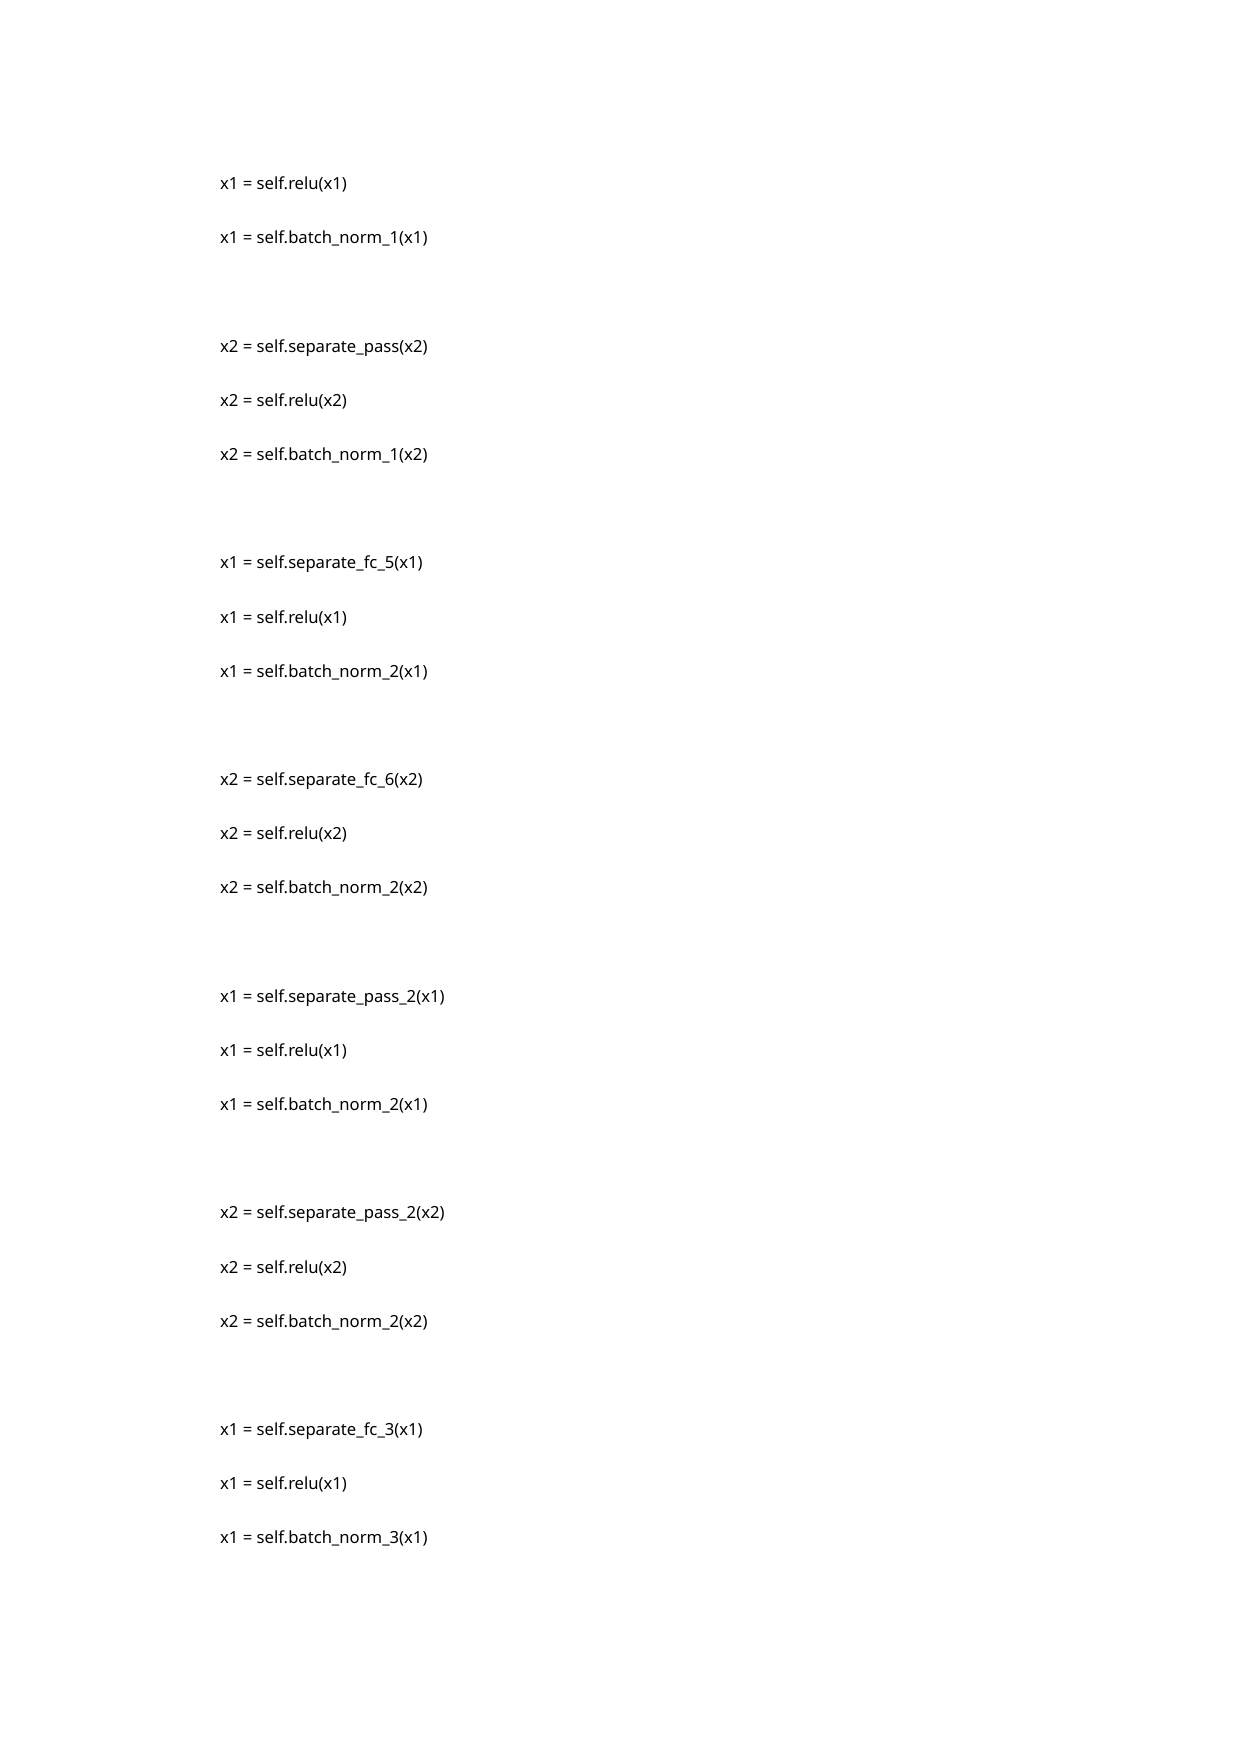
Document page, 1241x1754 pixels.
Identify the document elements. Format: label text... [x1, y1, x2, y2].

text x1 = self.separate_pass_2(x1) [187, 977, 1053, 1014]
text x1 = self.batch_norm_2(x1) [187, 1085, 1053, 1123]
text x1 = self.relu(x1) [187, 1031, 1053, 1069]
text x2 = self.separate_fc_6(x2) [187, 760, 1053, 798]
text x2 = self.separate_pass_2(x2) [187, 1194, 1053, 1231]
text x2 = self.relu(x2) [187, 381, 1053, 419]
text x1 = self.relu(x1) [187, 1464, 1053, 1502]
text x2 = self.relu(x2) [187, 1248, 1053, 1285]
text x2 = self.separate_pass(x2) [187, 327, 1053, 364]
text x2 = self.batch_norm_2(x2) [187, 1302, 1053, 1339]
text x1 = self.separate_fc_3(x1) [187, 1410, 1053, 1448]
text x1 = self.separate_fc_5(x1) [187, 544, 1053, 581]
text x1 = self.batch_norm_3(x1) [187, 1519, 1053, 1556]
text x1 = self.relu(x1) [187, 164, 1053, 202]
text x2 = self.relu(x2) [187, 814, 1053, 852]
text x1 = self.batch_norm_1(x1) [187, 219, 1053, 256]
text x1 = self.relu(x1) [187, 598, 1053, 635]
text x2 = self.batch_norm_2(x2) [187, 869, 1053, 906]
text x1 = self.batch_norm_2(x1) [187, 652, 1053, 689]
text x2 = self.batch_norm_1(x2) [187, 435, 1053, 473]
